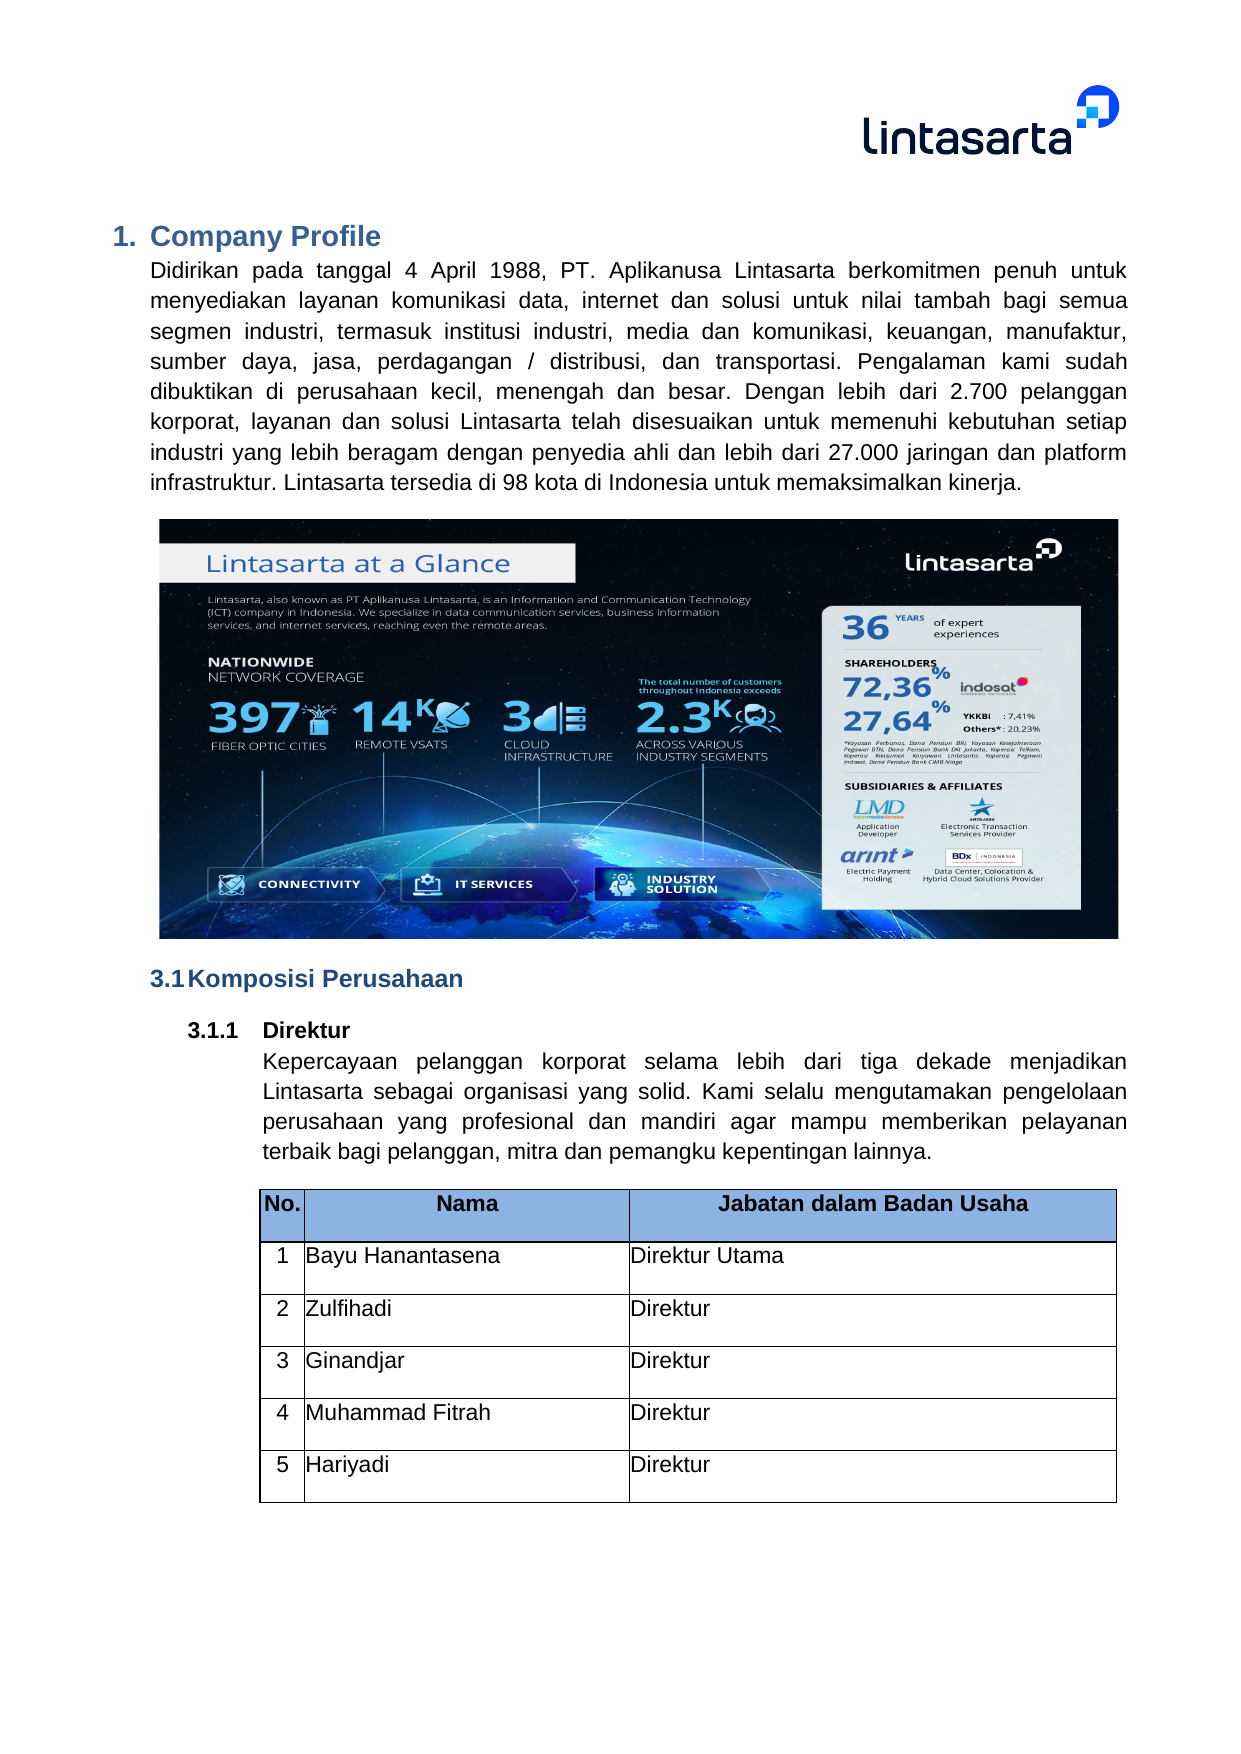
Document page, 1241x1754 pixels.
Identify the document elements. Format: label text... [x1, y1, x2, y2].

subtitle Direktur [187, 1017, 1128, 1044]
table_header Nama [305, 1190, 629, 1241]
table_cell Muhammad Fitrah [305, 1399, 629, 1450]
table_cell Direktur [630, 1399, 1116, 1450]
subtitle Komposisi Perusahaan [150, 963, 1128, 992]
text Didirikan pada tanggal 4 April 1988, PT. Aplikanusa Lintasarta berkomitmen penuh untuk menyediakan layanan komunikasi data, internet dan solusi untuk nilai tambah bagi semua segmen industri, termasuk institusi industri, media dan komunikasi, keuangan, manufaktur, sumber daya, jasa, perdagangan / distribusi, dan transportasi. Pengalaman kami sudah dibuktikan di perusahaan kecil, menengah dan besar. Dengan lebih dari 2.700 pelanggan korporat, layanan dan solusi Lintasarta telah disesuaikan untuk memenuhi kebutuhan setiap industri yang lebih beragam dengan penyedia ahli dan lebih dari 27.000 jaringan dan platform infrastruktur. Lintasarta tersedia di 98 kota di Indonesia untuk memaksimalkan kinerja. [150, 257, 1128, 495]
table_cell Direktur [630, 1295, 1116, 1346]
table_header No. [261, 1190, 304, 1241]
table_cell 2 [261, 1295, 304, 1346]
table_cell 4 [261, 1399, 304, 1450]
table_cell 3 [261, 1347, 304, 1398]
list Kepercayaan pelanggan korporat selama lebih dari tiga dekade menjadikan Lintasarta sebagai organisasi yang solid. Kami selalu mengutamakan pengelolaan perusahaan yang profesional dan mandiri agar mampu memberikan pelayanan terbaik bagi pelanggan, mitra dan pemangku kepentingan lainnya. [262, 1048, 1128, 1164]
picture [159, 519, 1119, 939]
table_cell Zulfihadi [305, 1295, 629, 1346]
table_header Jabatan dalam Badan Usaha [630, 1190, 1116, 1241]
table_cell Bayu Hanantasena [305, 1243, 629, 1293]
table_cell Direktur [630, 1451, 1116, 1502]
table_cell 1 [261, 1243, 304, 1293]
subtitle Company Profile [112, 219, 1128, 252]
picture [856, 75, 1129, 169]
table_cell 5 [261, 1451, 304, 1502]
table_cell Hariyadi [305, 1451, 629, 1502]
table_cell Direktur Utama [630, 1243, 1116, 1293]
table_cell Direktur [630, 1347, 1116, 1398]
table_cell Ginandjar [305, 1347, 629, 1398]
